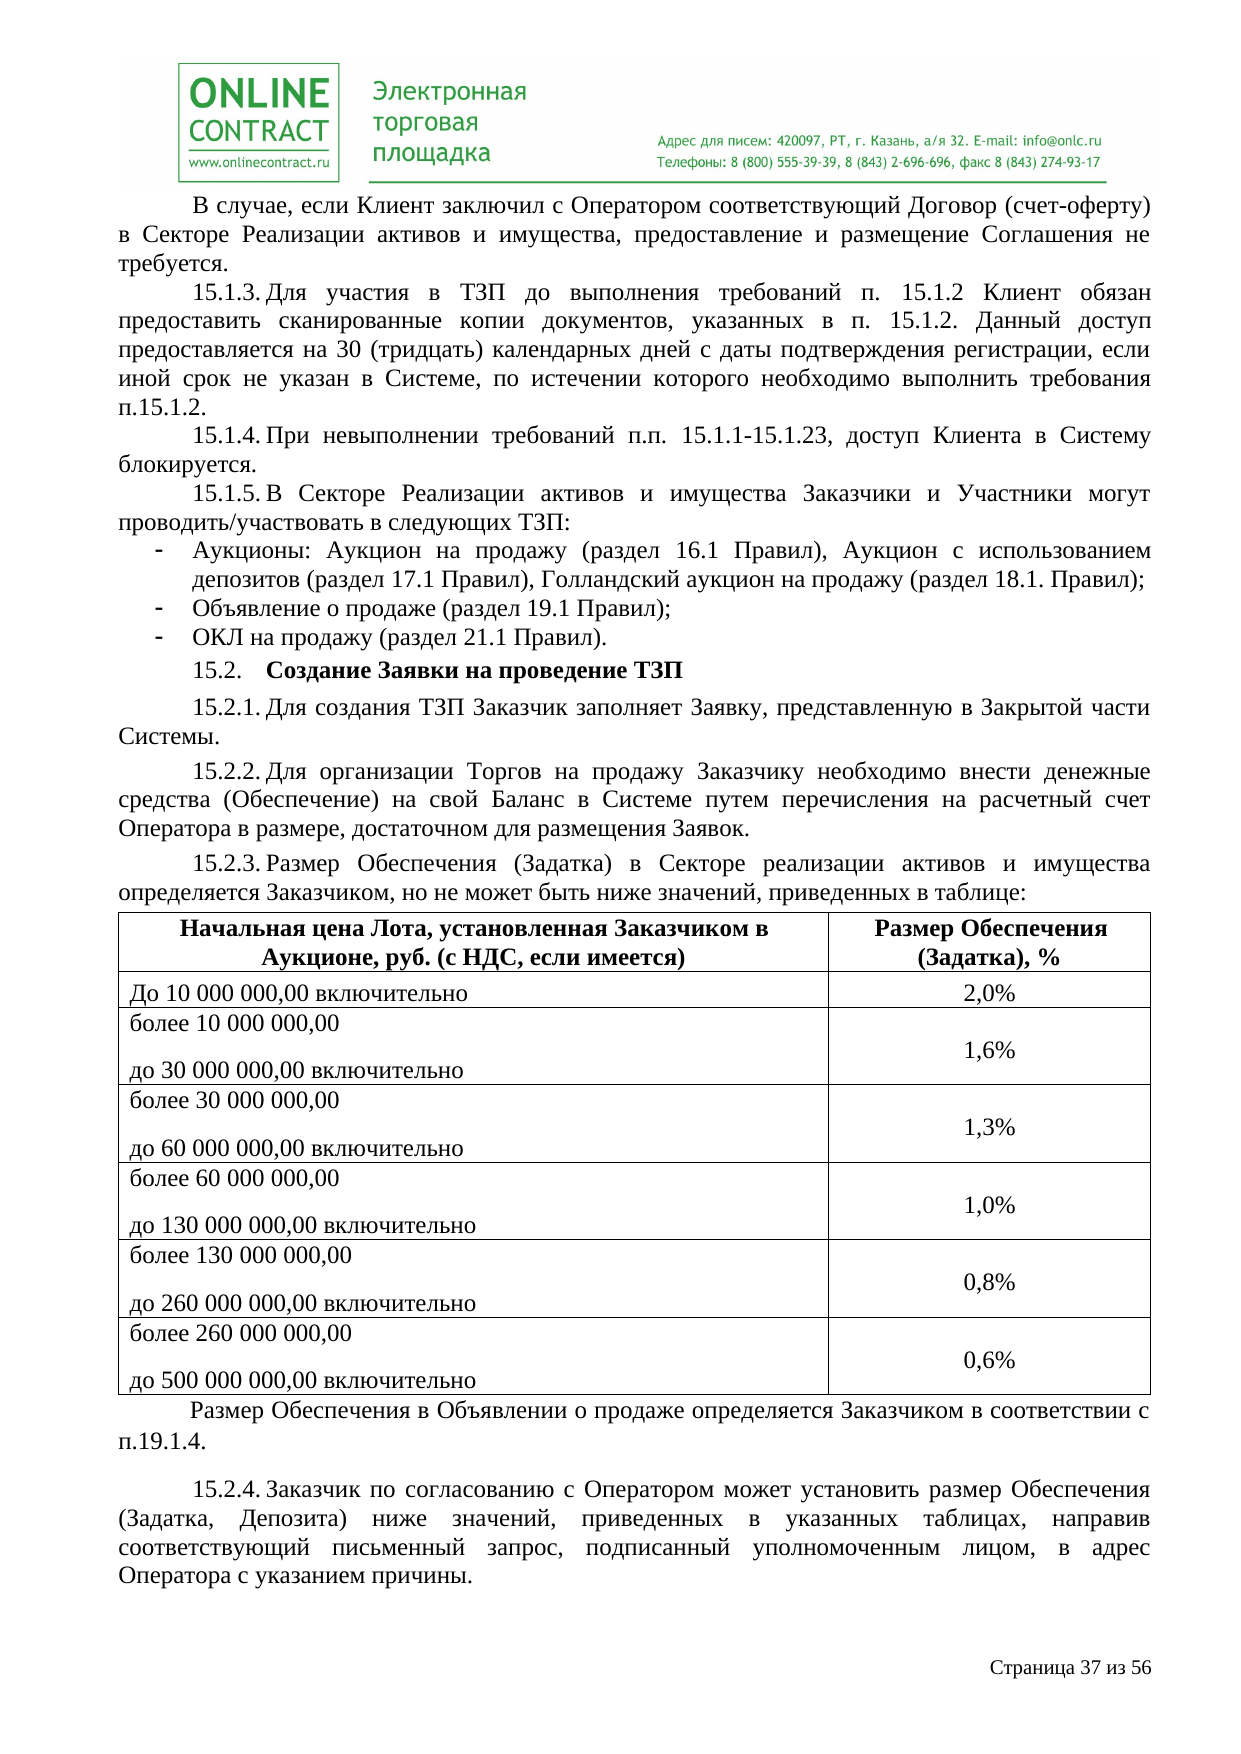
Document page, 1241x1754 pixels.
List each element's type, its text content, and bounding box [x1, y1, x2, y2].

list Для участия в ТЗП до выполнения требований п. 15.1.2 Клиент обязан предоставить сканированные копии документов, указанных в п. 15.1.2. Данный доступ предоставляется на 30 (тридцать) календарных дней с даты подтверждения регистрации, если иной срок не указан в Системе, по истечении которого необходимо выполнить требования п.15.1.2. [118, 277, 1152, 421]
list ОКЛ на продажу (раздел 21.1 Правил). [154, 622, 1152, 651]
table_cell 1,6% [829, 1008, 1150, 1084]
list При невыполнении требований п.п. 15.1.1-15.1., доступ Клиента в Систему блокируется. [118, 421, 1152, 478]
picture [123, 59, 1157, 191]
list Заказчик по согласованию с Оператором может установить размер Обеспечения (Задатка, Депозита) ниже значений, приведенных в указанных таблицах, направив соответствующий письменный запрос, подписанный уполномоченным лицом, в адрес Оператора с указанием причины. [118, 1474, 1152, 1589]
table_cell более 260 000 000,00 до 500 000 000,00 включительно [119, 1318, 828, 1394]
table_header Размер Обеспечения (Задатка), % [829, 913, 1150, 971]
table_cell 1,0% [829, 1163, 1150, 1239]
text Размер Обеспечения в Объявлении о продаже определяется Заказчиком в соответствии с п.19.1.4. [118, 1395, 1152, 1455]
table_header Начальная цена Лота, установленная Заказчиком в Аукционе, руб. (с НДС, если имеется) [119, 913, 828, 971]
subtitle Создание Заявки на проведение ТЗП [192, 655, 1152, 683]
table_cell 0,8% [829, 1240, 1150, 1317]
table_cell 2,0% [829, 972, 1150, 1007]
table_cell более 30 000 000,00 до 60 000 000,00 включительно [119, 1085, 828, 1162]
table_cell более 130 000 000,00 до 260 000 000,00 включительно [119, 1240, 828, 1317]
list Размер Обеспечения (Задатка) в Секторе реализации активов и имущества определяется Заказчиком, но не может быть ниже значений, приведенных в таблице: [118, 848, 1152, 906]
table_cell более 10 000 000,00 до 30 000 000,00 включительно [119, 1008, 828, 1084]
table_cell более 60 000 000,00 до 130 000 000,00 включительно [119, 1163, 828, 1239]
table_cell 0,6% [829, 1318, 1150, 1394]
list Аукционы: Аукцион на продажу (раздел 16.1 Правил), Аукцион с использованием депозитов (раздел 17.1 Правил), Голландский аукцион на продажу (раздел 18.1. Правил); [154, 536, 1152, 593]
list Для организации Торгов на продажу Заказчику необходимо внести денежные средства (Обеспечение) на свой Баланс в Системе путем перечисления на расчетный счет Оператора в размере, достаточном для размещения Заявок. [118, 756, 1152, 842]
table_cell 1,3% [829, 1085, 1150, 1162]
list Объявление о продаже (раздел 19.1 Правил); [154, 593, 1152, 622]
list В Секторе Реализации активов и имущества Заказчики и Участники могут проводить/участвовать в следующих ТЗП: [118, 478, 1152, 536]
list Для создания ТЗП Заказчик заполняет Заявку, представленную в Закрытой части Системы. [118, 692, 1152, 749]
table_cell До 10 000 000,00 включительно [119, 972, 828, 1007]
